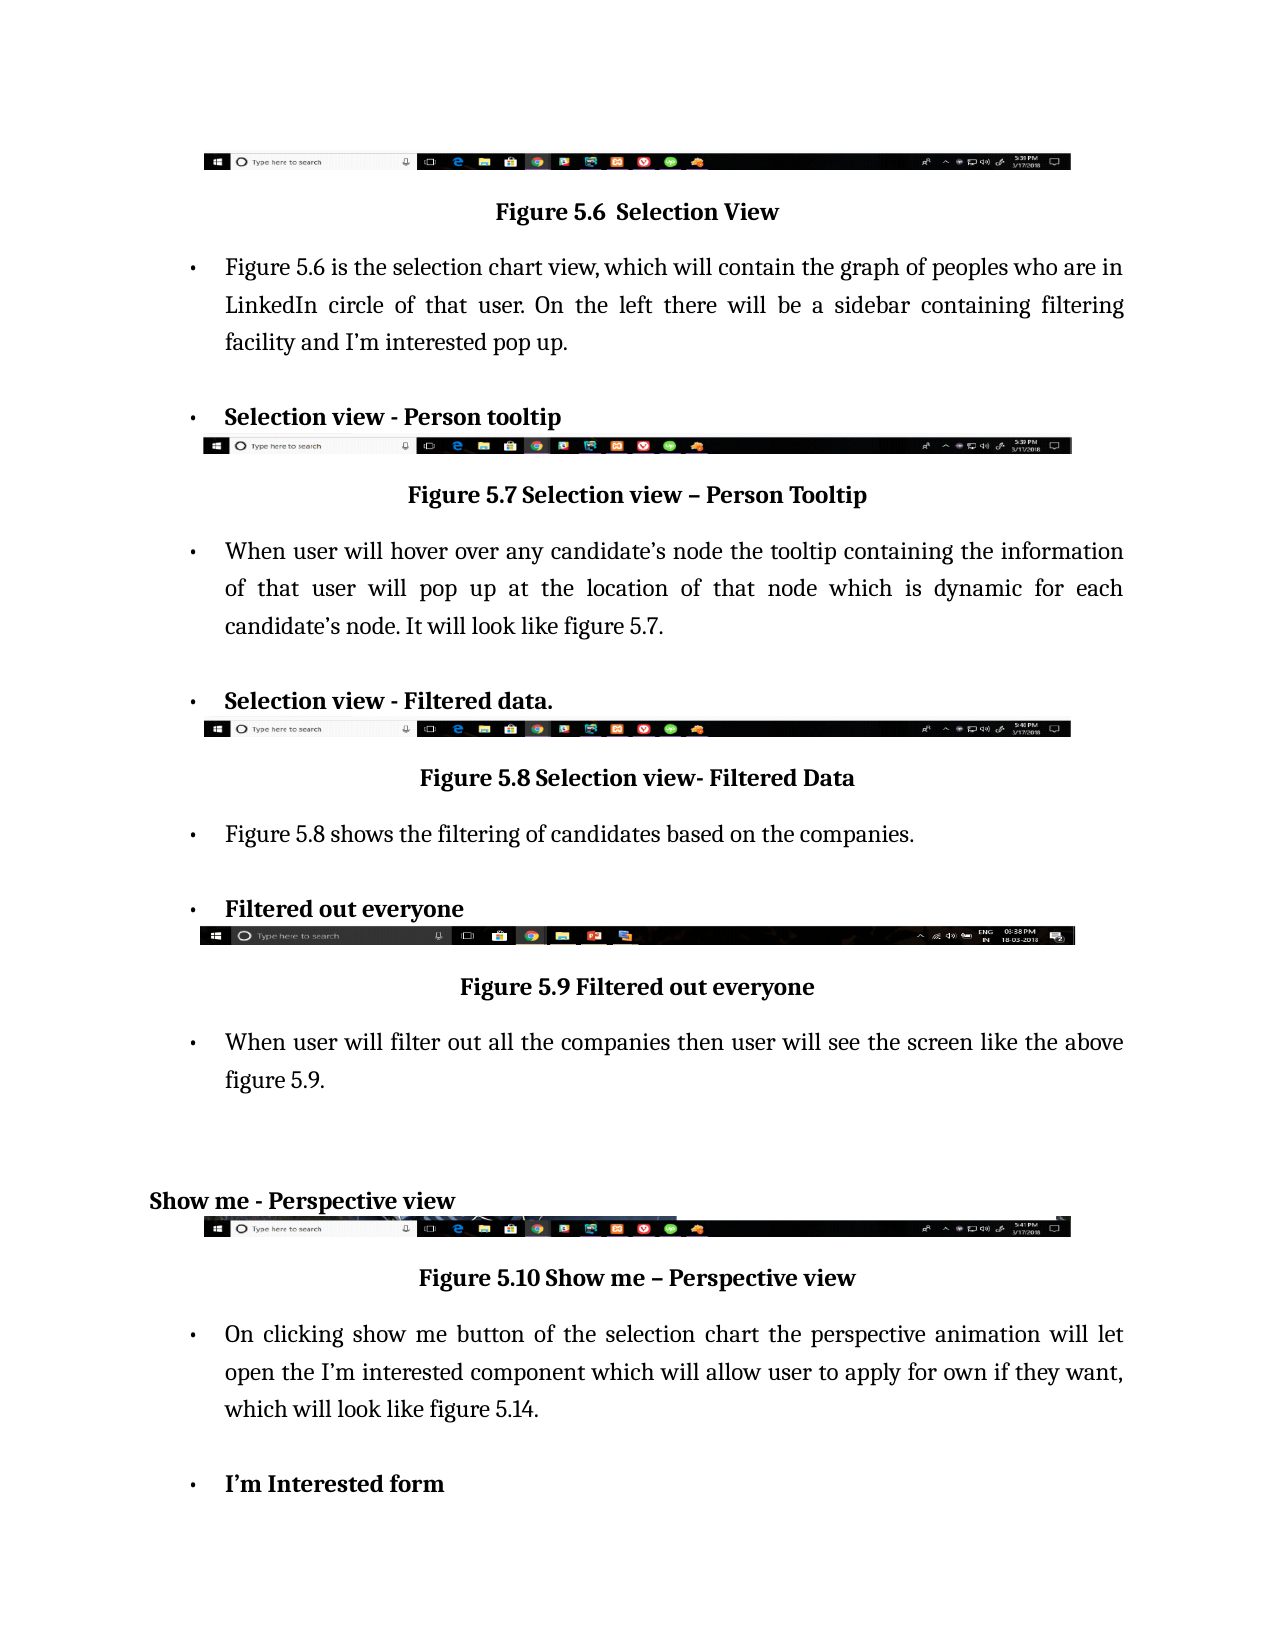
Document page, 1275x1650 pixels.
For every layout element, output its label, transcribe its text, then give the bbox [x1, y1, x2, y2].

text Figure 5.8 Selection view- Filtered Data [150, 767, 1125, 792]
text Figure 5.7 Selection view – Person Tooltip [150, 483, 1125, 508]
list When user will hover over any candidate’s node the tooltip containing the information of that user will pop up at the location of that node which is dynamic for each candidate’s node. It will look like figure 5.7. [187, 529, 1125, 642]
list I’m Interested form [187, 1462, 1125, 1500]
text Figure 5.6 Selection View [150, 200, 1125, 225]
list Selection view - Person tooltip [187, 396, 1125, 433]
list Selection view - Filtered data. [187, 679, 1125, 717]
list Filtered out everyone [187, 887, 1125, 925]
list When user will filter out all the companies then user will see the screen like the above figure 5.9. [187, 1021, 1125, 1096]
list Figure 5.8 shows the filtering of candidates based on the companies. [187, 812, 1125, 850]
list Figure 5.6 is the selection chart view, which will contain the graph of peoples who are in LinkedIn circle of that user. On the left there will be a sidebar containing filtering facility and I’m interested pop up. [187, 246, 1125, 358]
list On clicking show me button of the selection chart the perspective animation will let open the I’m interested component which will allow user to apply for own if they want, which will look like figure 5.14. [187, 1312, 1125, 1425]
text Show me - Perspective view [150, 1179, 1125, 1217]
text Figure 5.9 Filtered out everyone [150, 975, 1125, 1000]
text Figure 5.10 Show me – Perspective view [150, 1267, 1125, 1292]
